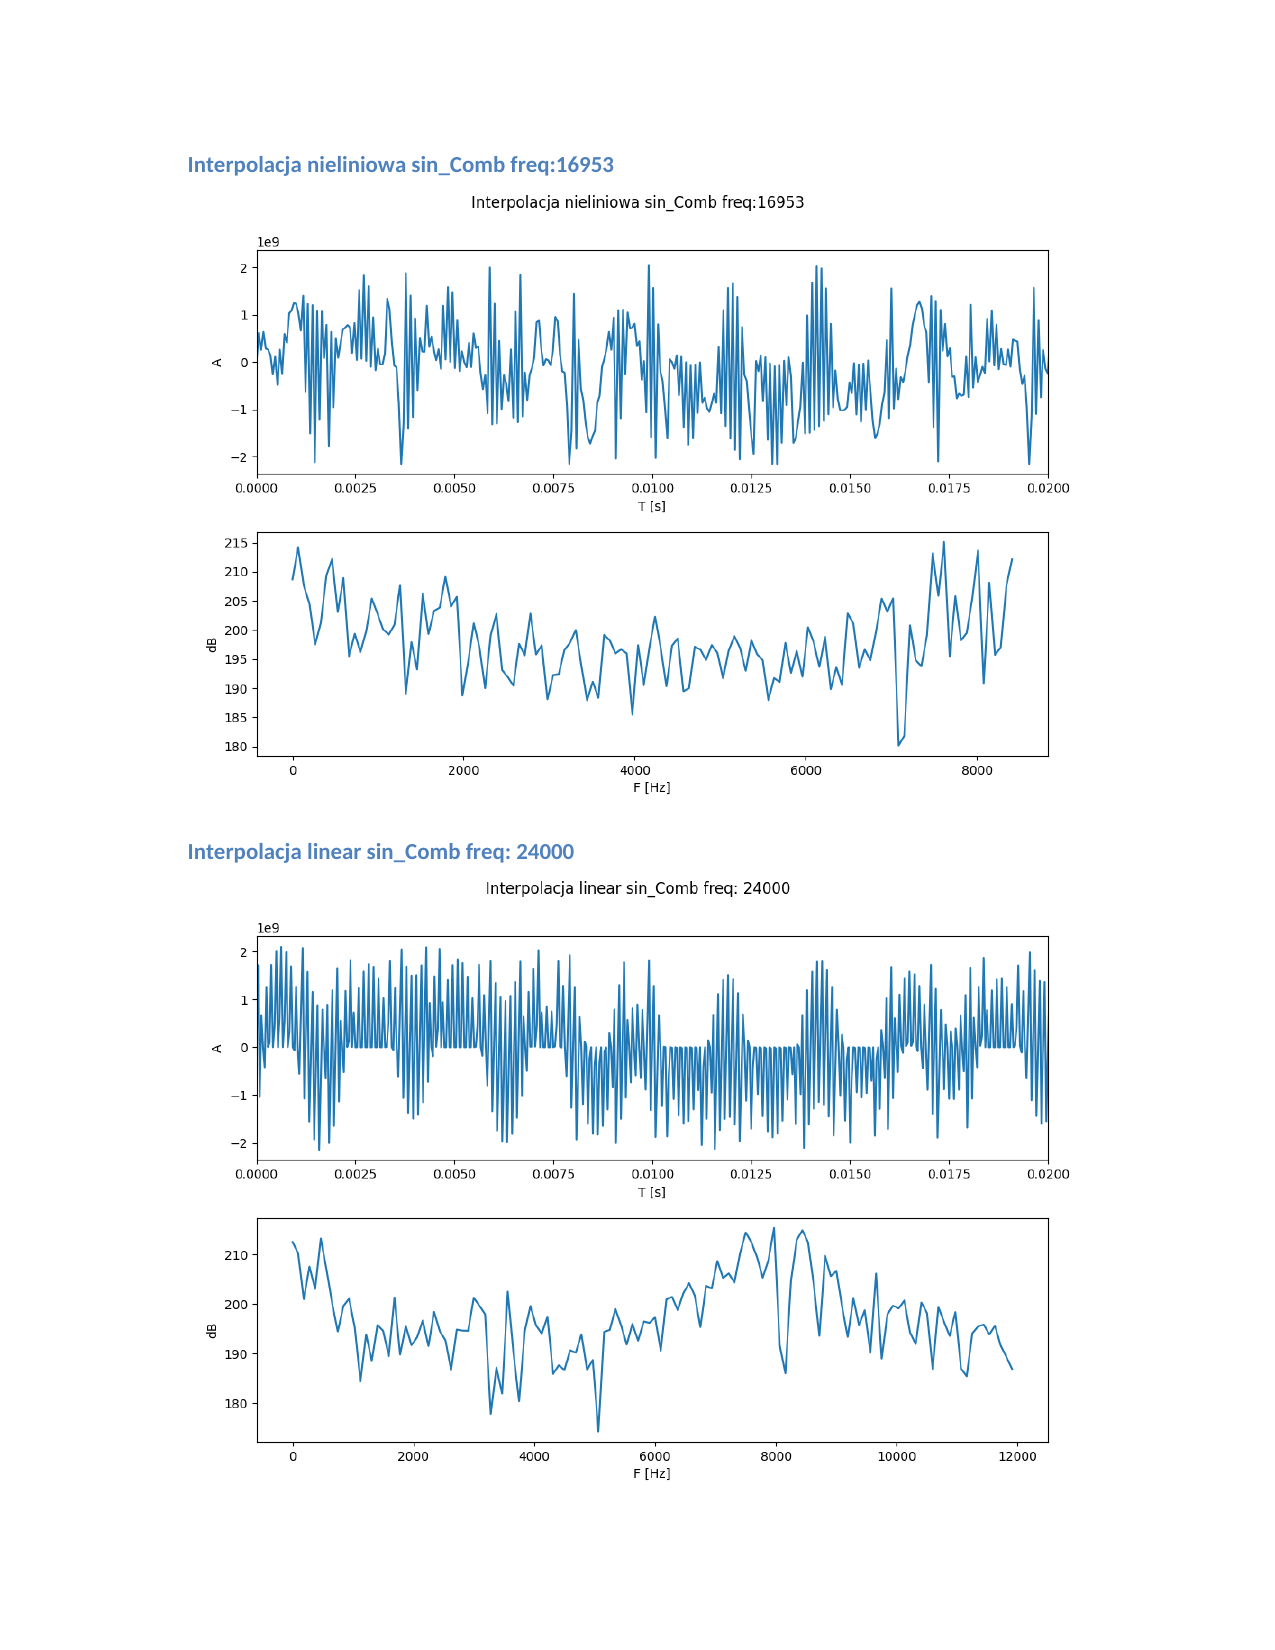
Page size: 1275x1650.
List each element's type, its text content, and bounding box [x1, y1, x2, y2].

picture [187, 869, 1088, 1499]
picture [187, 182, 1088, 813]
subtitle Interpolacja linear sin_Comb freq: 24000 [187, 837, 1087, 865]
subtitle Interpolacja nieliniowa sin_Comb freq:16953 [187, 150, 1087, 178]
